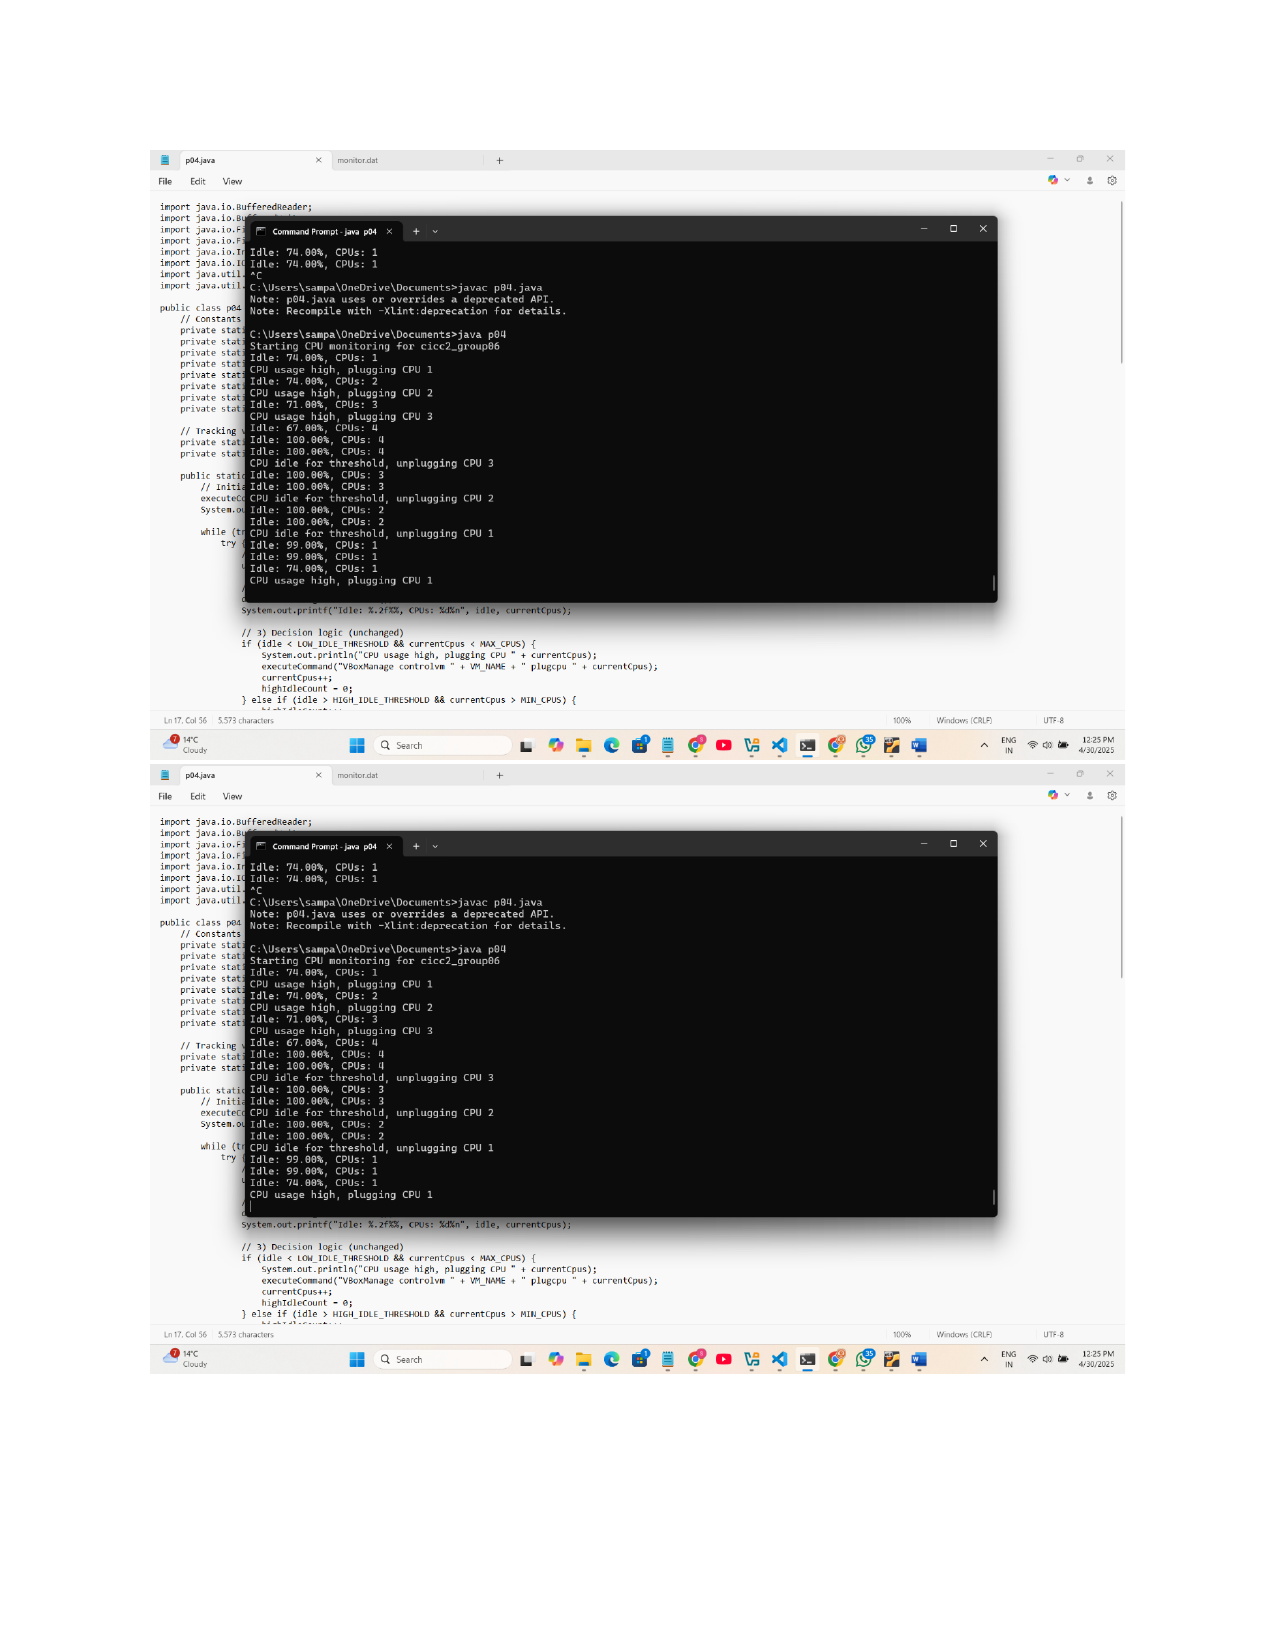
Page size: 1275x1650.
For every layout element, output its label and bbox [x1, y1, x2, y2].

picture [150, 150, 1125, 760]
picture [150, 764, 1125, 1374]
